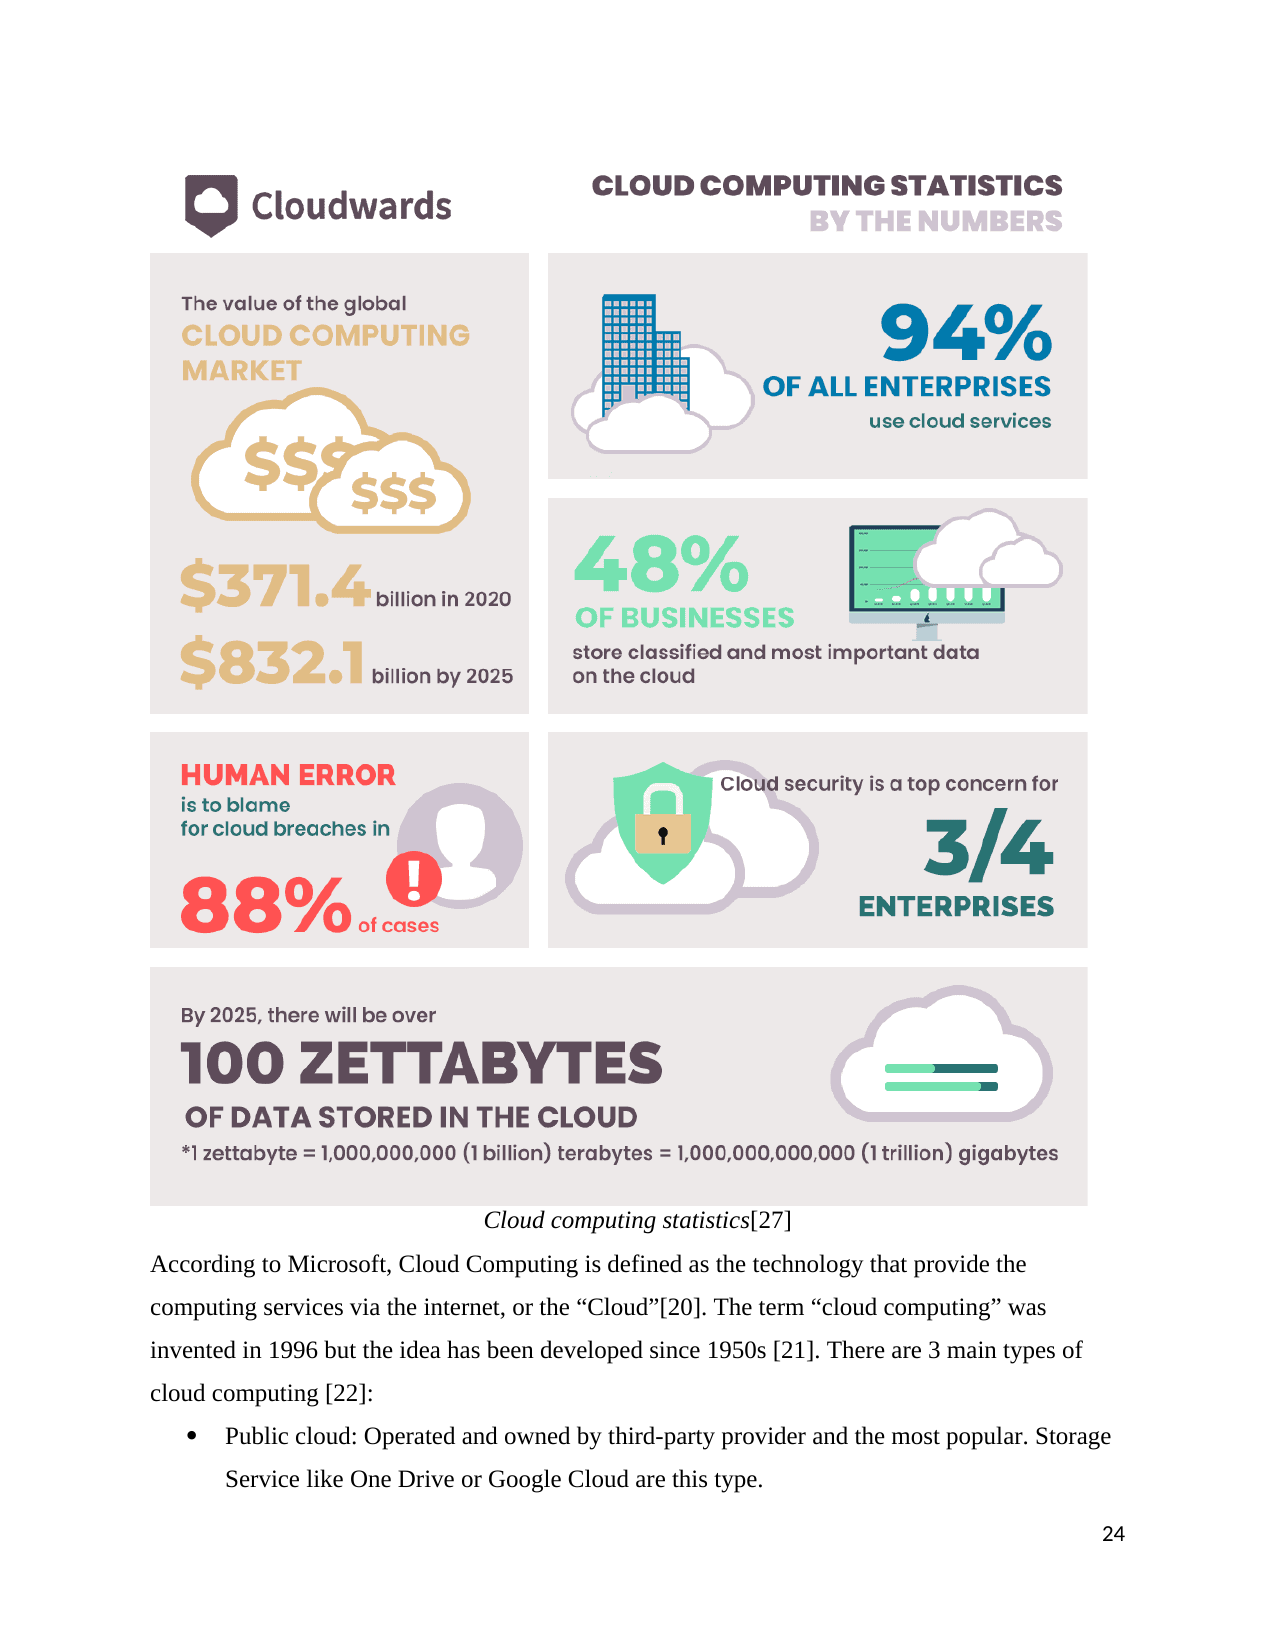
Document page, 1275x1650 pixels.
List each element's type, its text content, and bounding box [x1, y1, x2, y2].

list Public cloud: Operated and owned by third-party provider and the most popular. Storage Service like One Drive or Google Cloud are this type. [187, 1421, 1125, 1493]
text According to Microsoft, Cloud Computing is defined as the technology that provide the computing services via the internet, or the “Cloud”[20]. The term “cloud computing” was invented in 1996 but the idea has been developed since 1950s [21]. There are 3 main types of cloud computing [22]: [150, 1249, 1125, 1407]
picture [150, 150, 1088, 1206]
text Cloud computing statistics[27] [150, 1206, 1125, 1234]
